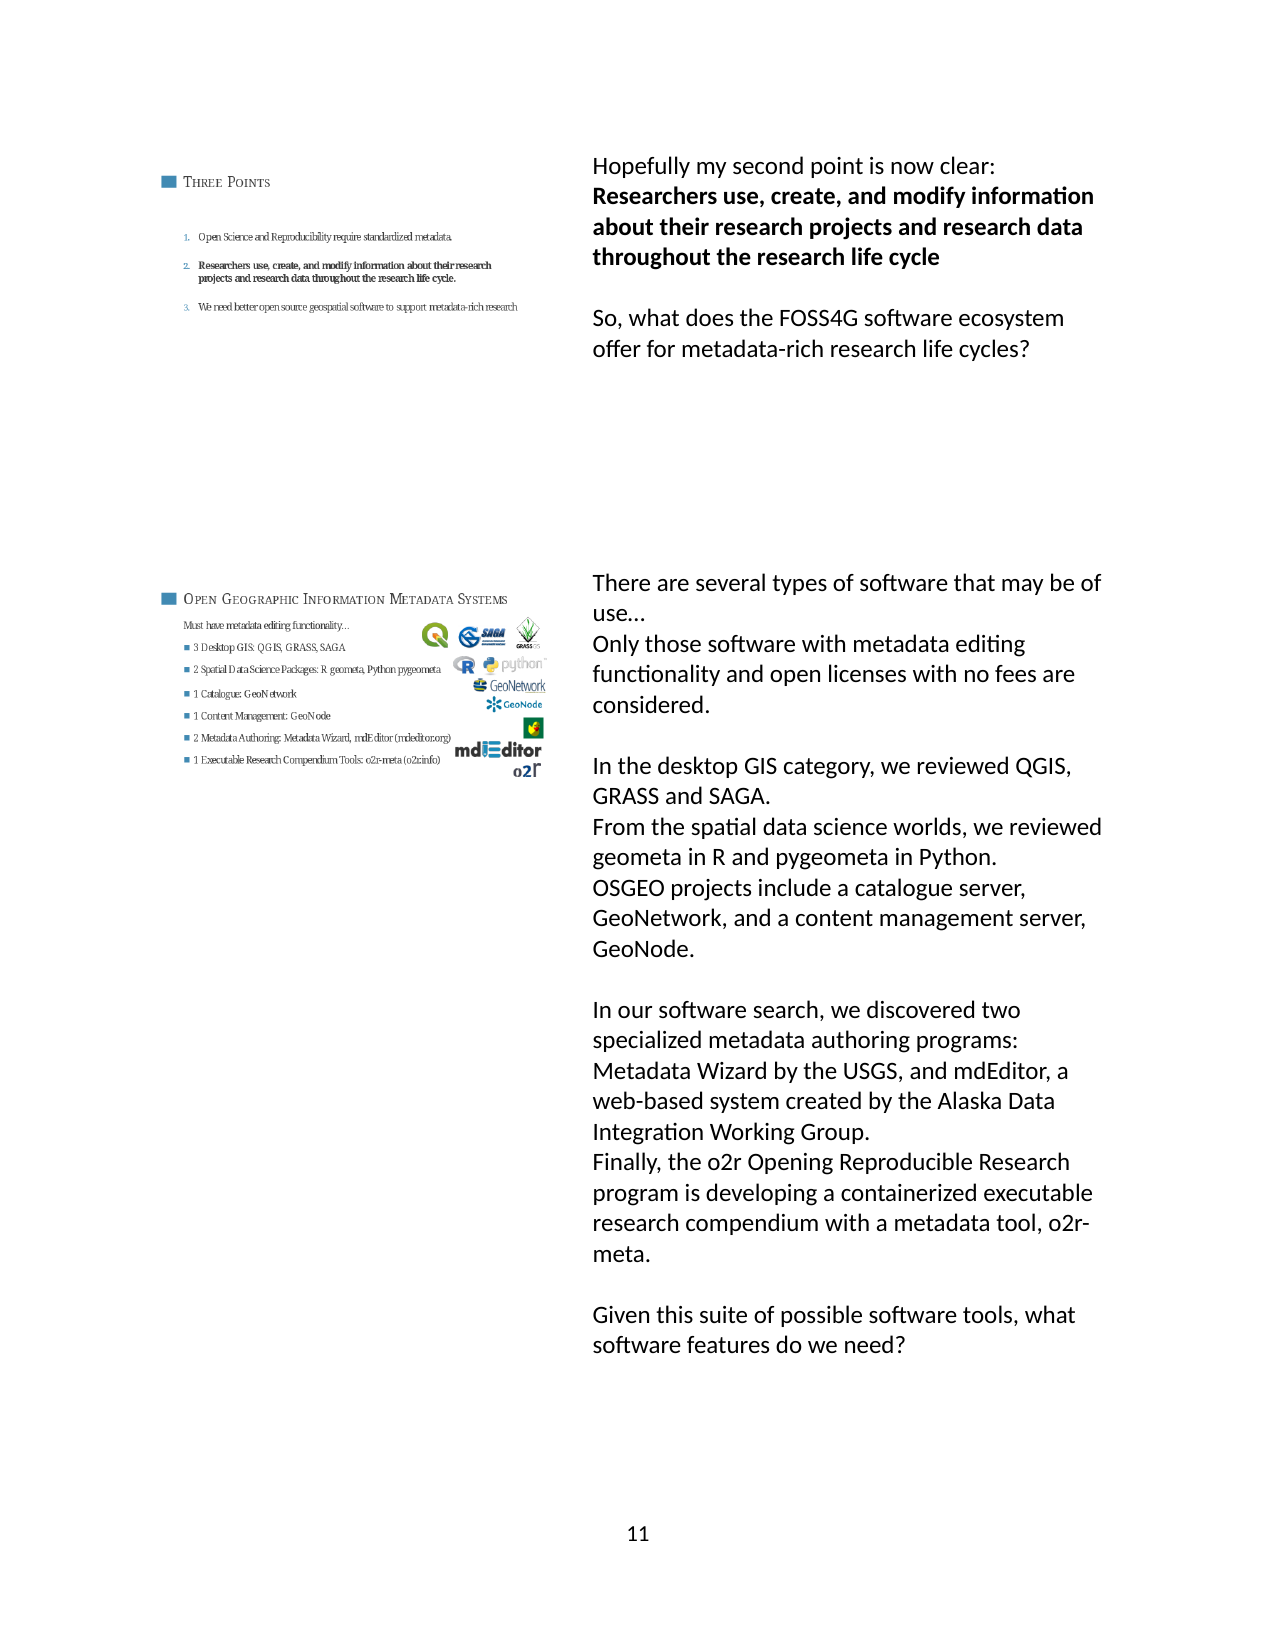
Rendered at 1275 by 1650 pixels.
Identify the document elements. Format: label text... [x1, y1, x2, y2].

table_cell [150, 567, 581, 1436]
table_cell There are several types of software that may be of use… Only those software with metadata editing functionality and open licenses with no fees are considered. In the desktop GIS category, we reviewed QGIS, GRASS and SAGA. From the spatial data science worlds, we reviewed geometa in R and pygeometa in Python. OSGEO projects include a catalogue server, GeoNetwork, and a content management server, GeoNode. In our software search, we discovered two specialized metadata authoring programs: Metadata Wizard by the USGS, and mdEditor, a web-based system created by the Alaska Data Integration Working Group. Finally, the o2r Opening Reproducible Research program is developing a containerized executable research compendium with a metadata tool, o2r-meta. Given this suite of possible software tools, what software features do we need? [581, 567, 1125, 1436]
table_cell [150, 150, 581, 567]
table_cell Hopefully my second point is now clear: Researchers use, create, and modify information about their research projects and research data throughout the research life cycle So, what does the FOSS4G software ecosystem offer for metadata-rich research life cycles? [581, 150, 1125, 567]
